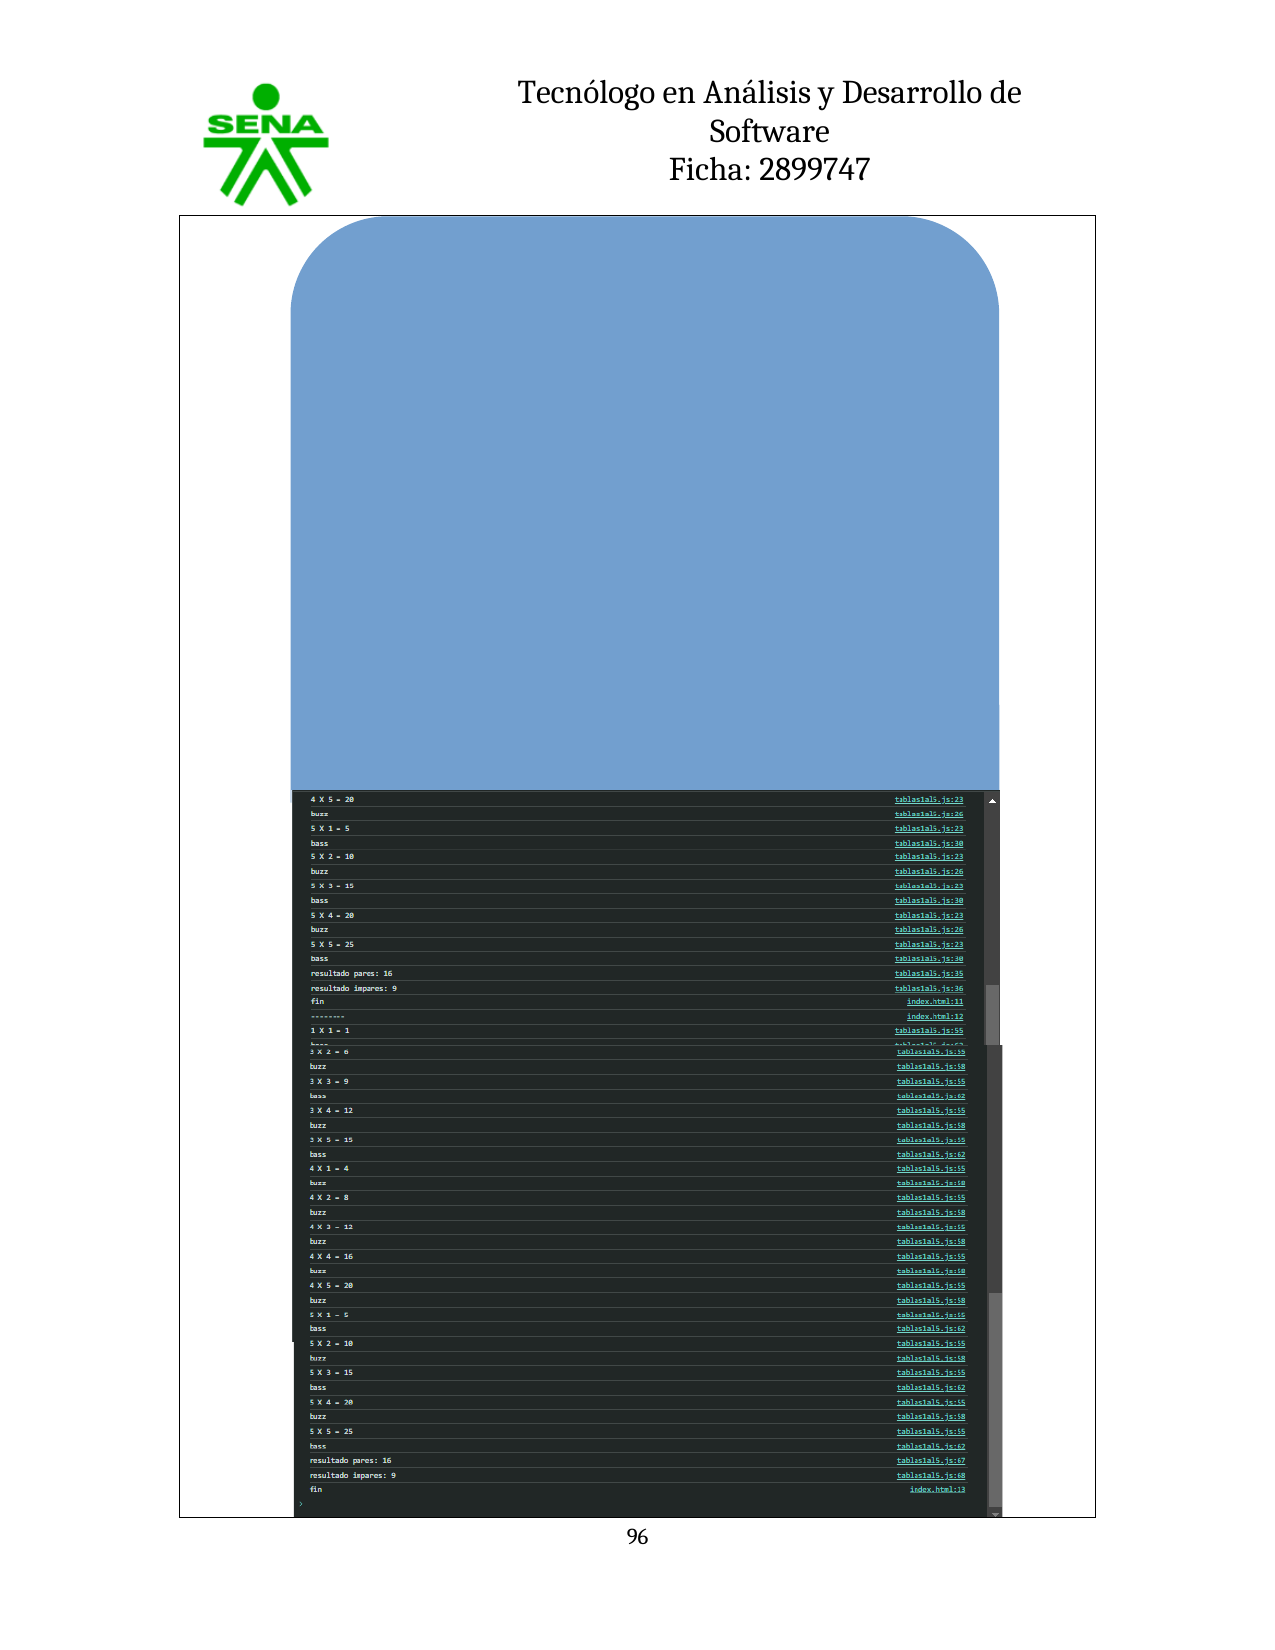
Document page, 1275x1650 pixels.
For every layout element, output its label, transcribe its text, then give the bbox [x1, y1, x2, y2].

table_header Consola: [914, 216, 1095, 1517]
table_header Consola: [180, 216, 376, 1517]
picture [185, 73, 342, 215]
picture [291, 790, 1003, 1517]
